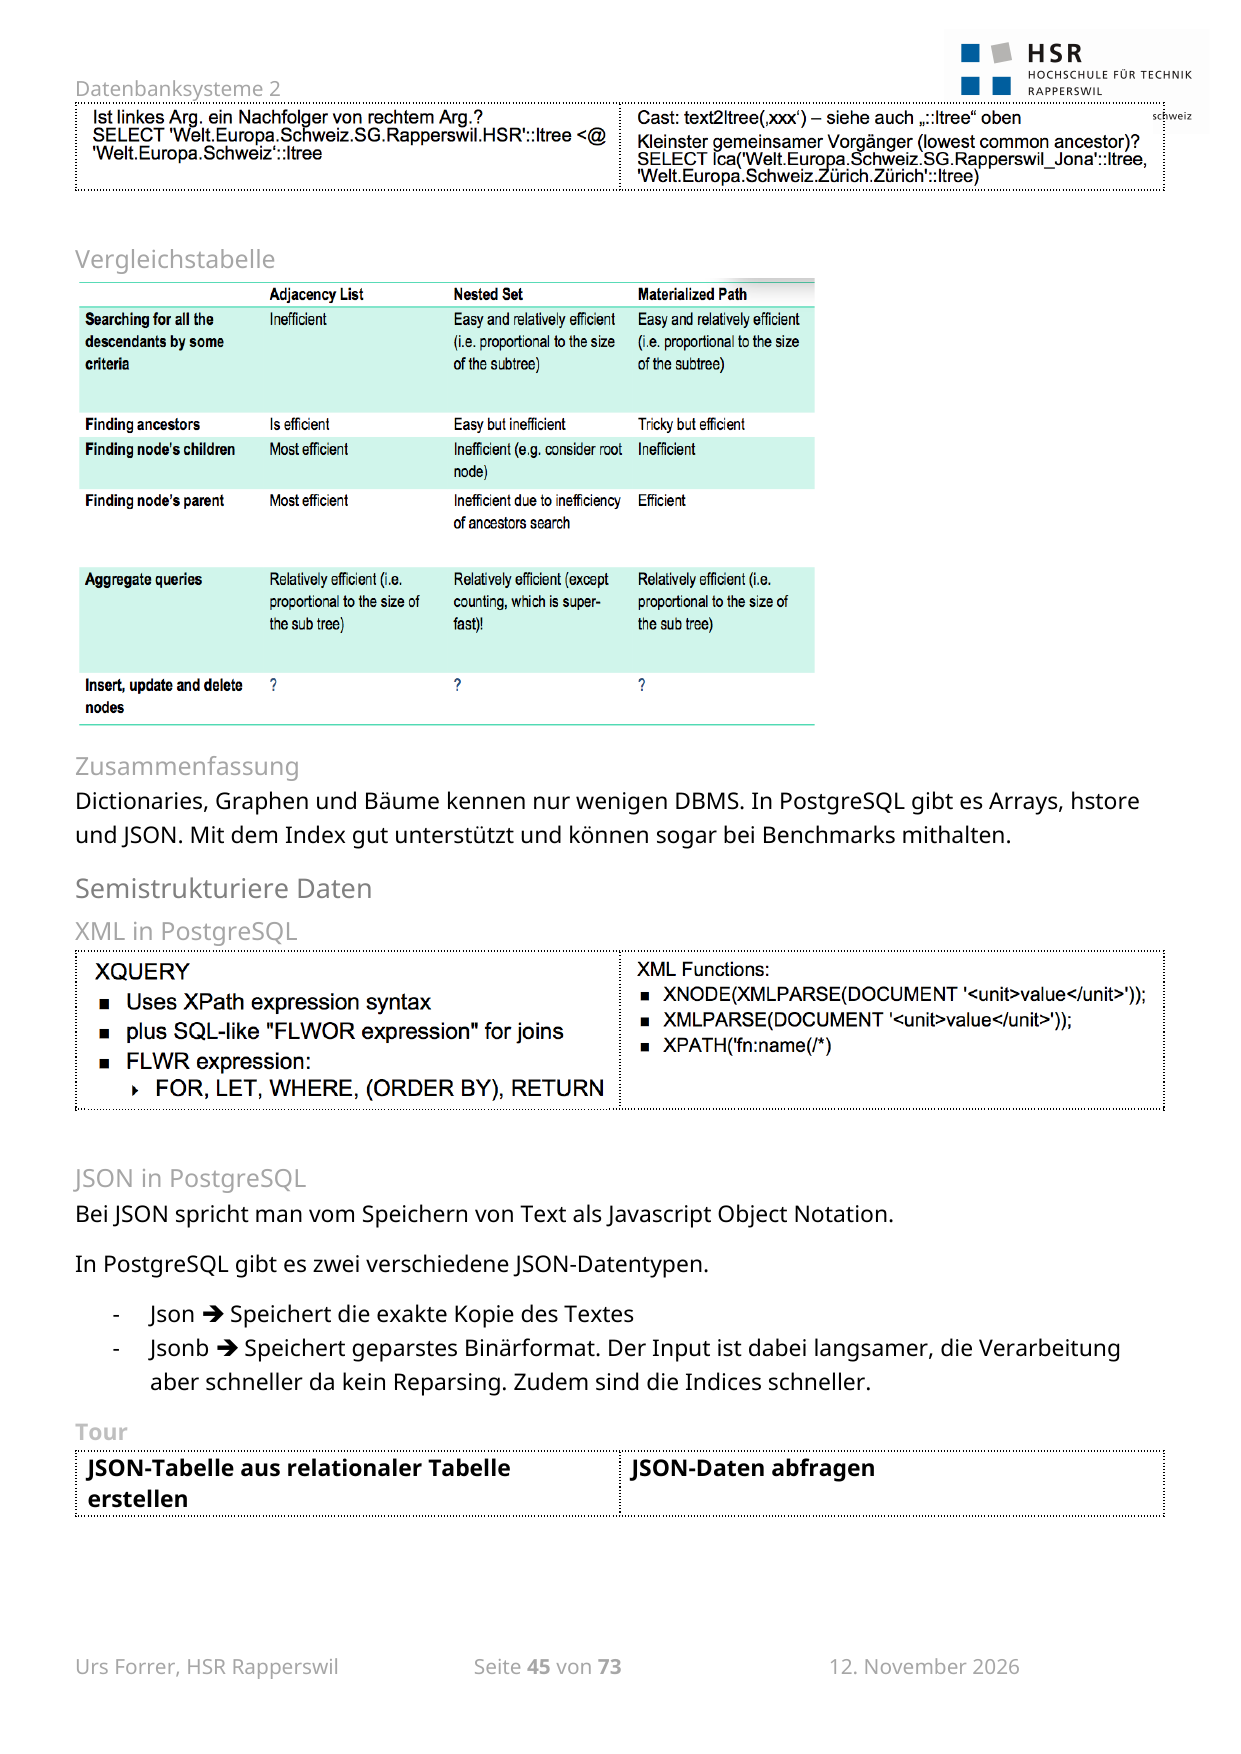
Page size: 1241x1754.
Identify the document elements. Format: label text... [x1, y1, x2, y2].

picture [631, 952, 1153, 1064]
picture [75, 278, 815, 730]
table_header Operatoren (Auszug) [76, 102, 620, 189]
list Jsonb Speichert geparstes Binärformat. Der Input ist dabei langsamer, die Verarbeitung aber schneller da kein Reparsing. Zudem sind die Indices schneller. [112, 1332, 1165, 1397]
text Bei JSON spricht man vom Speichern von Text als Javascript Object Notation. [75, 1197, 1165, 1229]
table_header [607, 950, 620, 1108]
table_header JSON-Daten abfragen [620, 1450, 1164, 1514]
subtitle Tour [75, 1416, 1165, 1447]
subtitle Semistrukturiere Daten [75, 869, 1165, 906]
table_header [76, 950, 88, 1108]
picture [87, 104, 609, 170]
subtitle XML in PostgreSQL [75, 913, 1165, 947]
picture [631, 104, 1153, 189]
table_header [76, 1450, 620, 1514]
text Dictionaries, Graphen und Bäume kennen nur wenigen DBMS. In PostgreSQL gibt es Arrays, hstore und JSON. Mit dem Index gut unterstützt und können sogar bei Benchmarks mithalten. [75, 785, 1165, 850]
picture [943, 29, 1210, 134]
subtitle Zusammenfassung [75, 748, 1165, 783]
list Json Speichert die exakte Kopie des Textes [112, 1298, 1165, 1329]
subtitle JSON in PostgreSQL [75, 1161, 1165, 1195]
subtitle Vergleichstabelle [75, 241, 1165, 275]
picture [87, 952, 609, 1109]
text In PostgreSQL gibt es zwei verschiedene JSON-Datentypen. [75, 1248, 1165, 1279]
table_header [620, 950, 1164, 1108]
